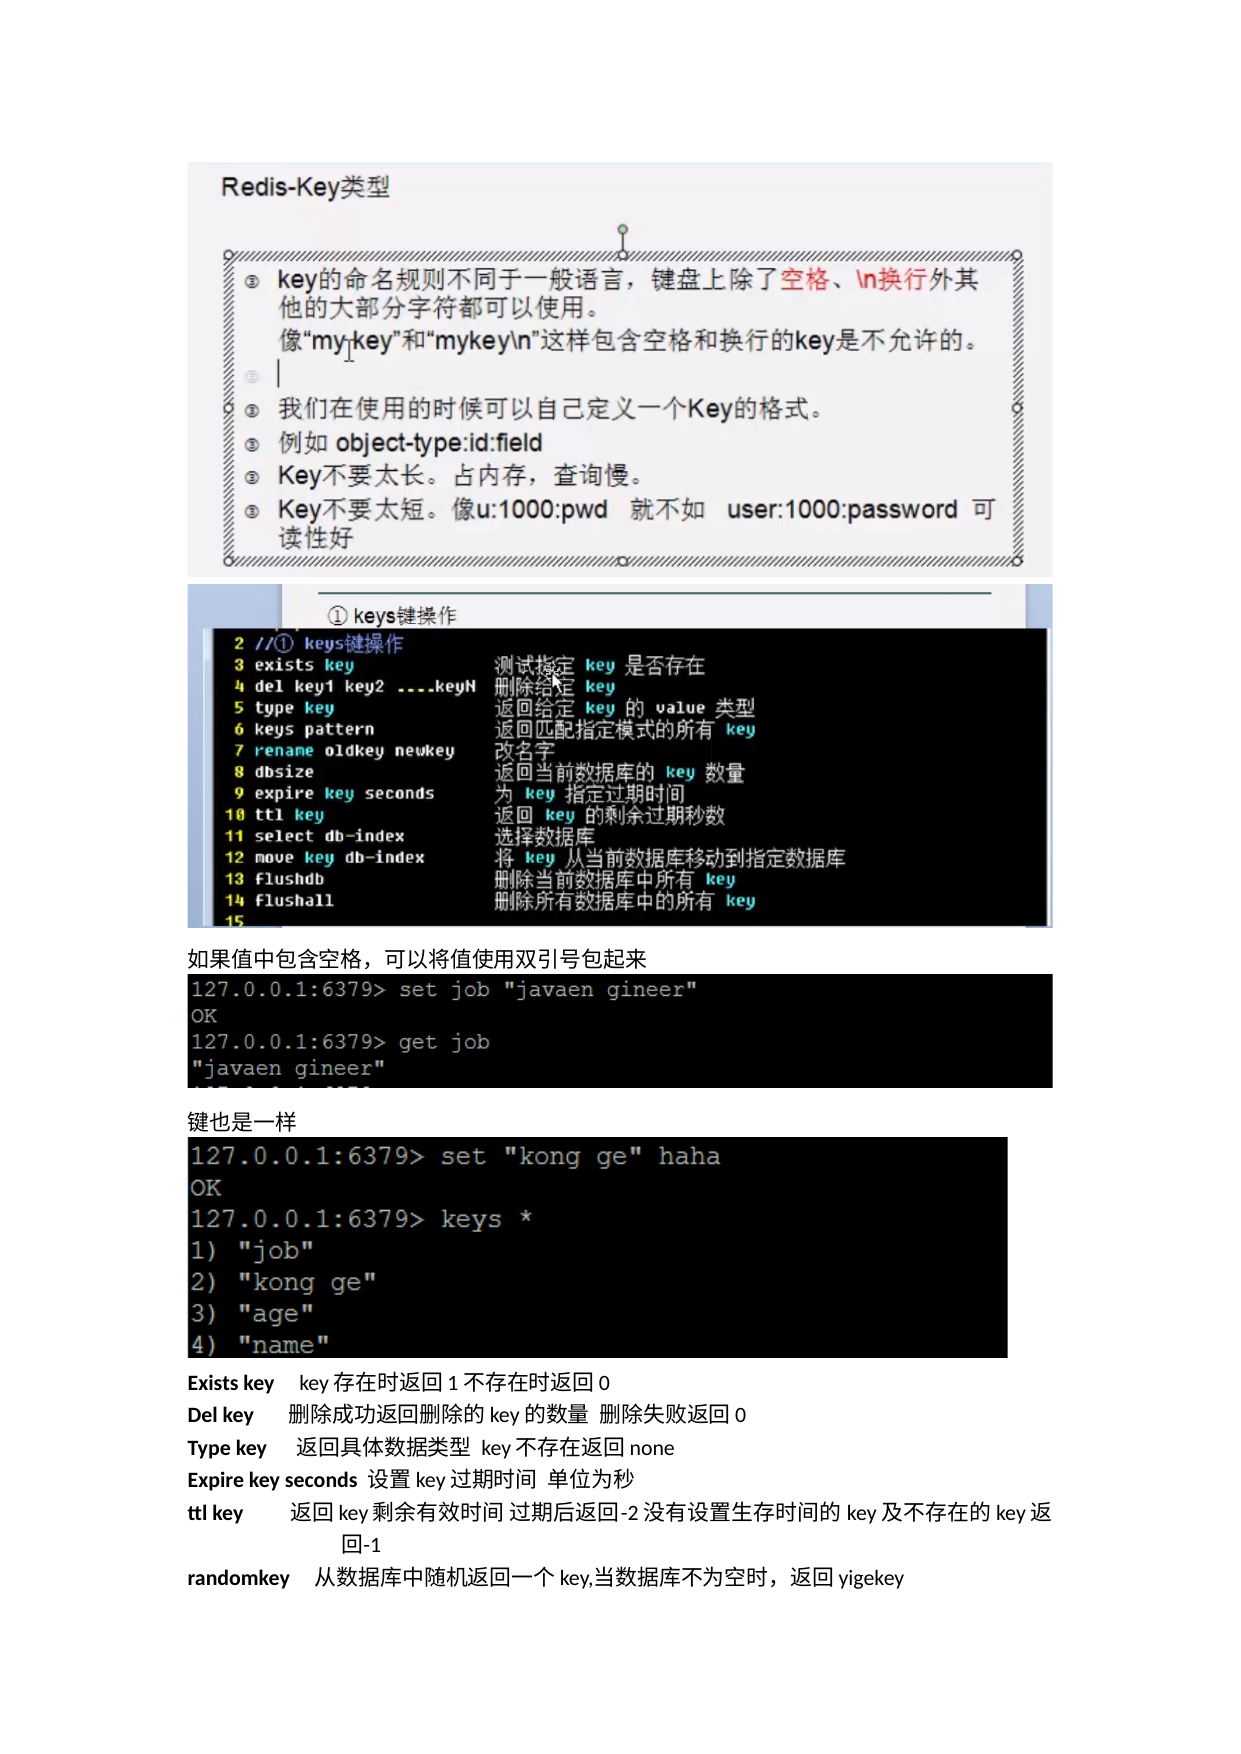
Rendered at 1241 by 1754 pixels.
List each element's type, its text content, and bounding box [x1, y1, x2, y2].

picture [187, 162, 1053, 577]
text randomkey 从数据库中随机返回一个key,当数据库不为空时，返回yigekey [187, 1559, 1053, 1592]
text 键也是一样 [187, 1104, 1053, 1137]
text Type key 返回具体数据类型 key不存在返回none [187, 1429, 1053, 1462]
text 如果值中包含空格，可以将值使用双引号包起来 [187, 942, 1053, 974]
text ttl key 返回key剩余有效时间 过期后返回-2 没有设置生存时间的key及不存在的key返回-1 [187, 1494, 1053, 1559]
text Del key 删除成功返回删除的key的数量 删除失败返回0 [187, 1397, 1053, 1429]
picture [187, 974, 1053, 1088]
text Expire key seconds 设置key过期时间 单位为秒 [187, 1462, 1053, 1494]
picture [187, 584, 1053, 928]
text Exists key key存在时返回1 不存在时返回0 [187, 1364, 1053, 1397]
picture [187, 1137, 1008, 1358]
